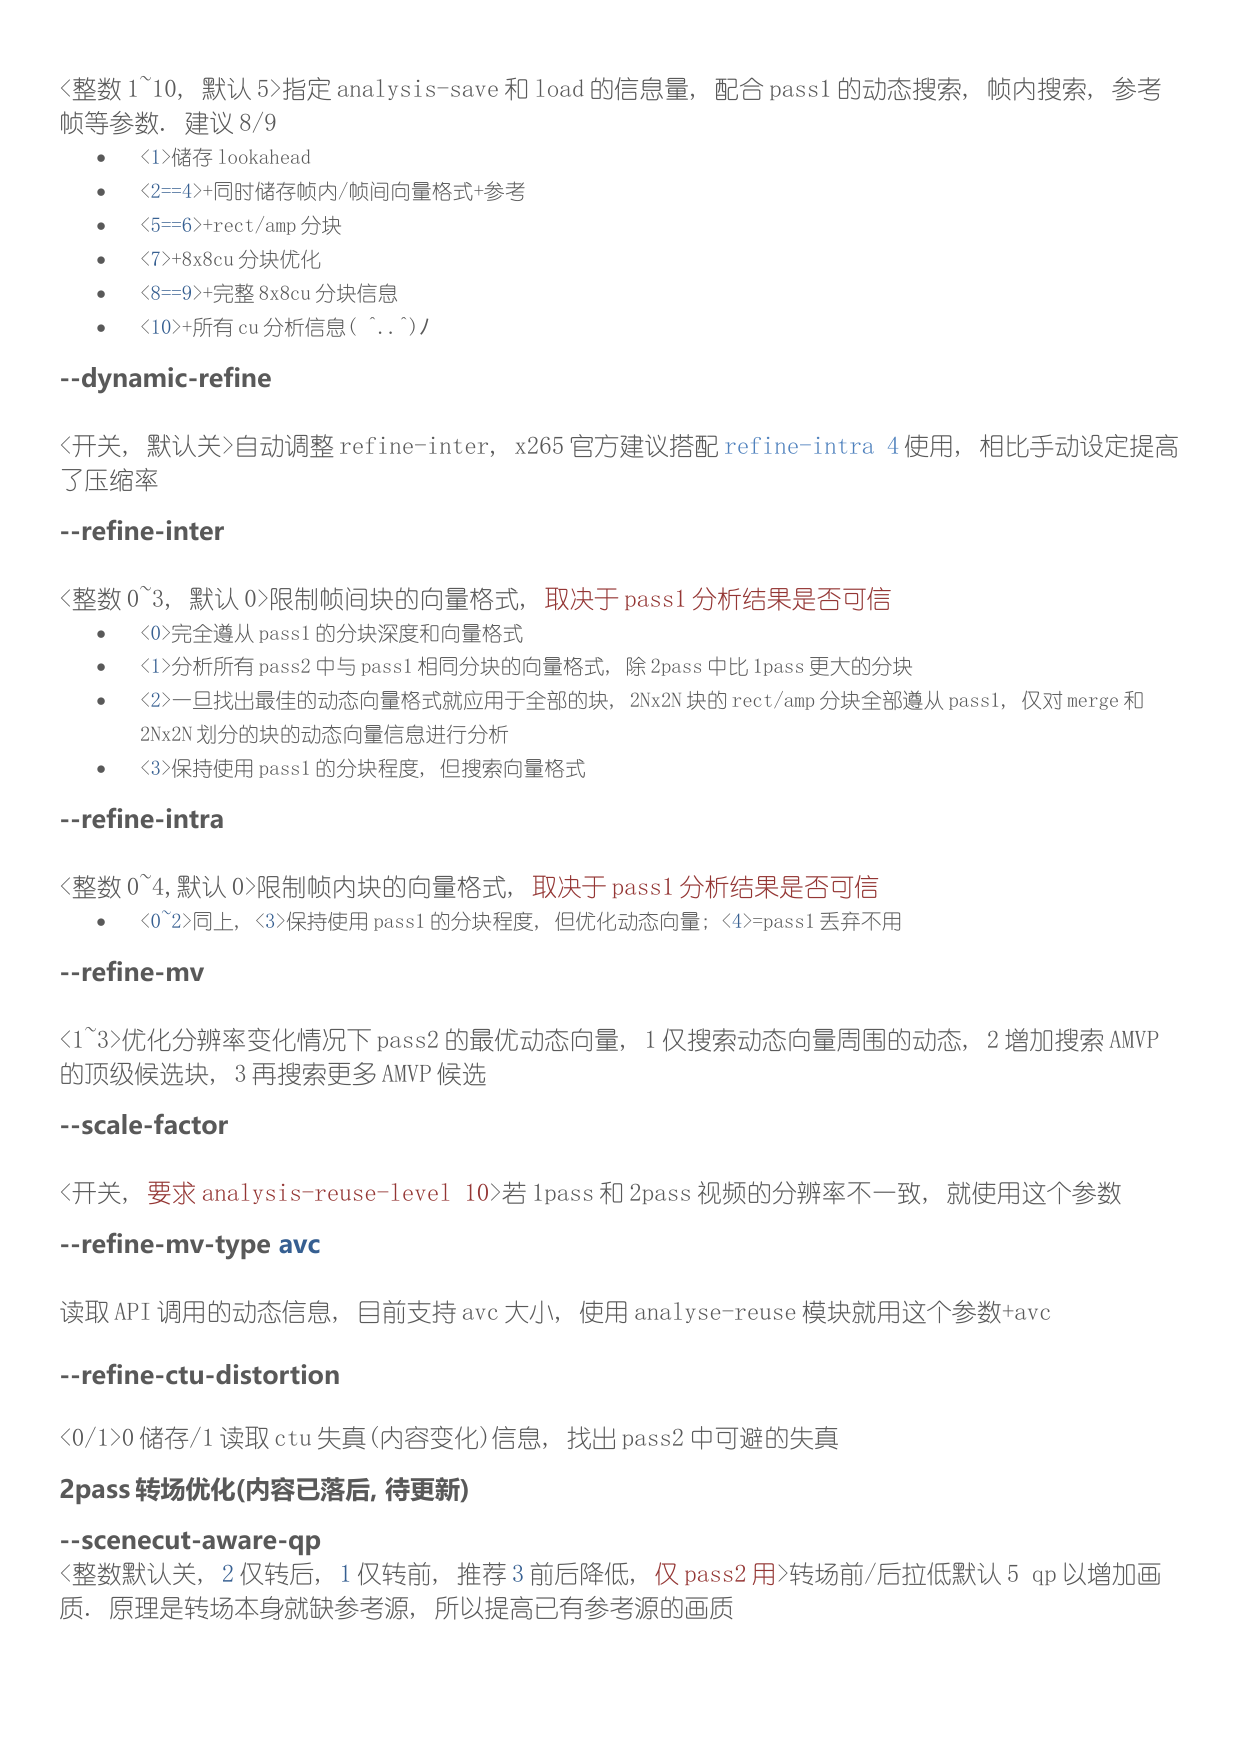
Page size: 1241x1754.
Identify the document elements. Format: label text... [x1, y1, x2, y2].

text --dynamic-refine [59, 360, 1181, 394]
text --refine-mv [59, 954, 1181, 988]
text <10>+所有cu分析信息( ^..^)ﾉ [96, 309, 1181, 343]
text <1>储存lookahead [96, 139, 1181, 173]
text --refine-inter [59, 513, 1181, 547]
text <整数1~10, 默认5>指定analysis-save和load的信息量, 配合pass1的动态搜索, 帧内搜索, 参考帧等参数. 建议8/9 [59, 72, 1181, 139]
text <整数0~3, 默认0>限制帧间块的向量格式, 取决于pass1分析结果是否可信 [59, 581, 1181, 615]
text <8==9>+完整8x8cu分块信息 [96, 275, 1181, 309]
text <3>保持使用pass1的分块程度, 但搜索向量格式 [96, 751, 1181, 785]
text <2==4>+同时储存帧内/帧间向量格式+参考 [96, 173, 1181, 207]
text --refine-intra [59, 802, 1181, 836]
text <5==6>+rect/amp分块 [96, 207, 1181, 241]
text <2>一旦找出最佳的动态向量格式就应用于全部的块, 2Nx2N块的rect/amp分块全部遵从pass1, 仅对merge和2Nx2N划分的块的动态向量信息进行分析 [96, 683, 1181, 751]
text --refine-ctu-distortion [59, 1357, 1181, 1391]
text <0/1>0储存/1读取ctu失真(内容变化)信息, 找出pass2中可避的失真 [59, 1420, 1181, 1454]
text --scenecut-aware-qp [59, 1522, 1181, 1556]
text <1~3>优化分辨率变化情况下pass2的最优动态向量, 1仅搜索动态向量周围的动态, 2增加搜索AMVP的顶级候选块, 3再搜索更多AMVP候选 [59, 1022, 1181, 1090]
text --scale-factor [59, 1107, 1181, 1141]
text --refine-mv-type avc [59, 1226, 1181, 1260]
text <1>分析所有pass2中与pass1相同分块的向量格式, 除2pass中比1pass更大的分块 [96, 649, 1181, 683]
text <整数0~4,默认0>限制帧内块的向量格式, 取决于pass1分析结果是否可信 [59, 869, 1181, 903]
subtitle 2pass转场优化(内容已落后, 待更新) [59, 1471, 1181, 1505]
text <开关, 要求analysis-reuse-level 10>若1pass和2pass视频的分辨率不一致, 就使用这个参数 [59, 1175, 1181, 1209]
text <0~2>同上, <3>保持使用pass1的分块程度, 但优化动态向量; <4>=pass1丢弃不用 [96, 903, 1181, 937]
text <整数默认关, 2仅转后, 1仅转前, 推荐3前后降低, 仅pass2用>转场前/后拉低默认5 qp以增加画质. 原理是转场本身就缺参考源, 所以提高已有参考源的画质 [59, 1556, 1181, 1624]
text <7>+8x8cu分块优化 [96, 241, 1181, 275]
text <0>完全遵从pass1的分块深度和向量格式 [96, 615, 1181, 649]
text 读取API调用的动态信息, 目前支持avc大小, 使用analyse-reuse模块就用这个参数+avc [59, 1294, 1181, 1328]
text <开关, 默认关>自动调整refine-inter, x265官方建议搭配refine-intra 4使用, 相比手动设定提高了压缩率 [59, 428, 1181, 496]
